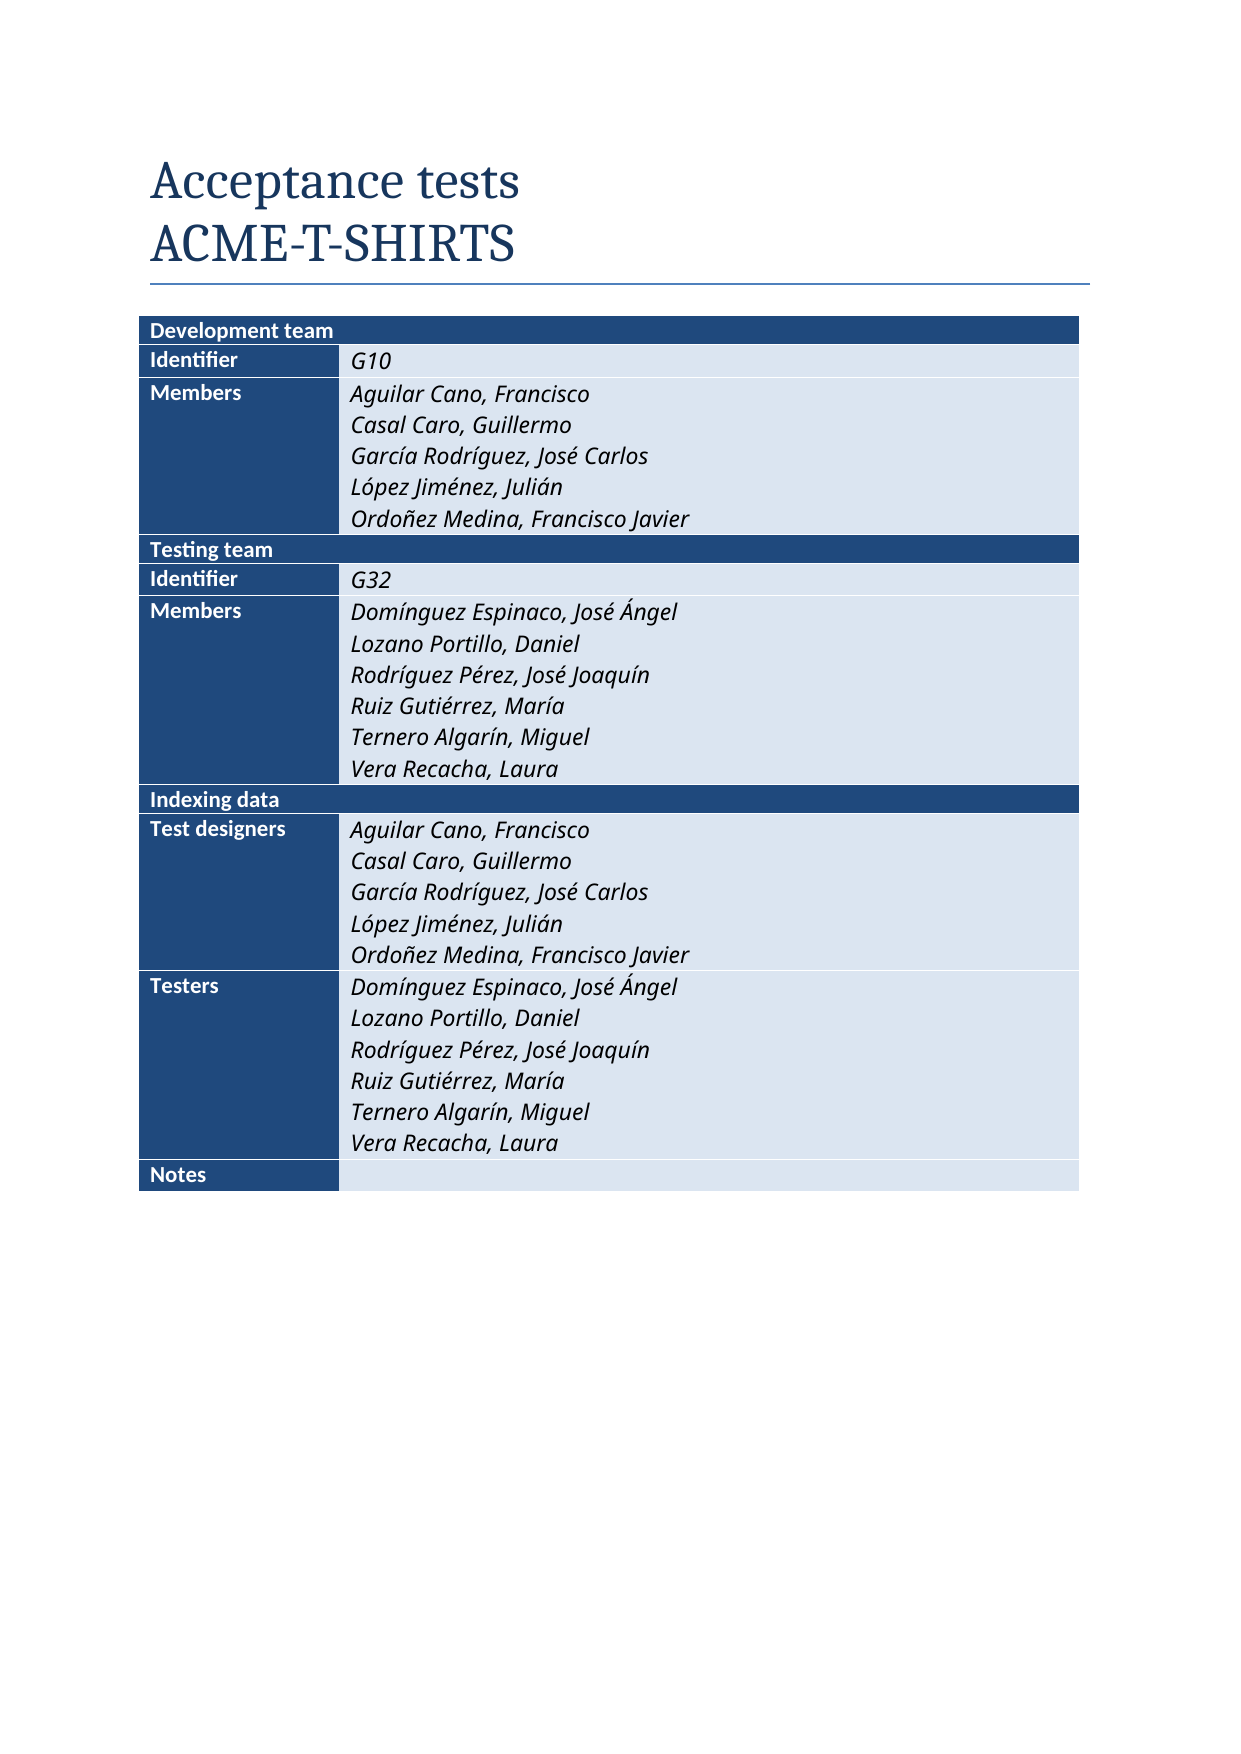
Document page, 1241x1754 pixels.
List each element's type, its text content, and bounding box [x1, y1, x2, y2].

table_cell [339, 1160, 1079, 1191]
table_cell Members [139, 596, 339, 784]
table_cell Indexing data [139, 785, 1079, 813]
table_cell Identifier [139, 564, 339, 595]
table_cell Domínguez Espinaco, José Ángel Lozano Portillo, Daniel Rodríguez Pérez, José Joaquín Ruiz Gutiérrez, María Ternero Algarín, Miguel Vera Recacha, Laura [339, 596, 1079, 784]
table_cell Identifier [139, 345, 339, 377]
table_cell Members [139, 378, 339, 534]
title Acceptance tests [150, 150, 1090, 212]
table_header Development team [139, 316, 1079, 344]
table_cell Testers [139, 971, 339, 1159]
table_cell Domínguez Espinaco, José Ángel Lozano Portillo, Daniel Rodríguez Pérez, José Joaquín Ruiz Gutiérrez, María Ternero Algarín, Miguel Vera Recacha, Laura [339, 971, 1079, 1159]
table_cell Notes [139, 1160, 339, 1191]
table_cell Aguilar Cano, Francisco Casal Caro, Guillermo García Rodríguez, José Carlos López Jiménez, Julián Ordoñez Medina, Francisco Javier [339, 814, 1079, 970]
table_cell G32 [339, 564, 1079, 595]
table_cell Testing team [139, 535, 1079, 563]
table_cell Test designers [139, 814, 339, 970]
table_cell G10 [339, 345, 1079, 377]
table_cell Aguilar Cano, Francisco Casal Caro, Guillermo García Rodríguez, José Carlos López Jiménez, Julián Ordoñez Medina, Francisco Javier [339, 378, 1079, 534]
title ACME-T-SHIRTS [150, 212, 1090, 283]
